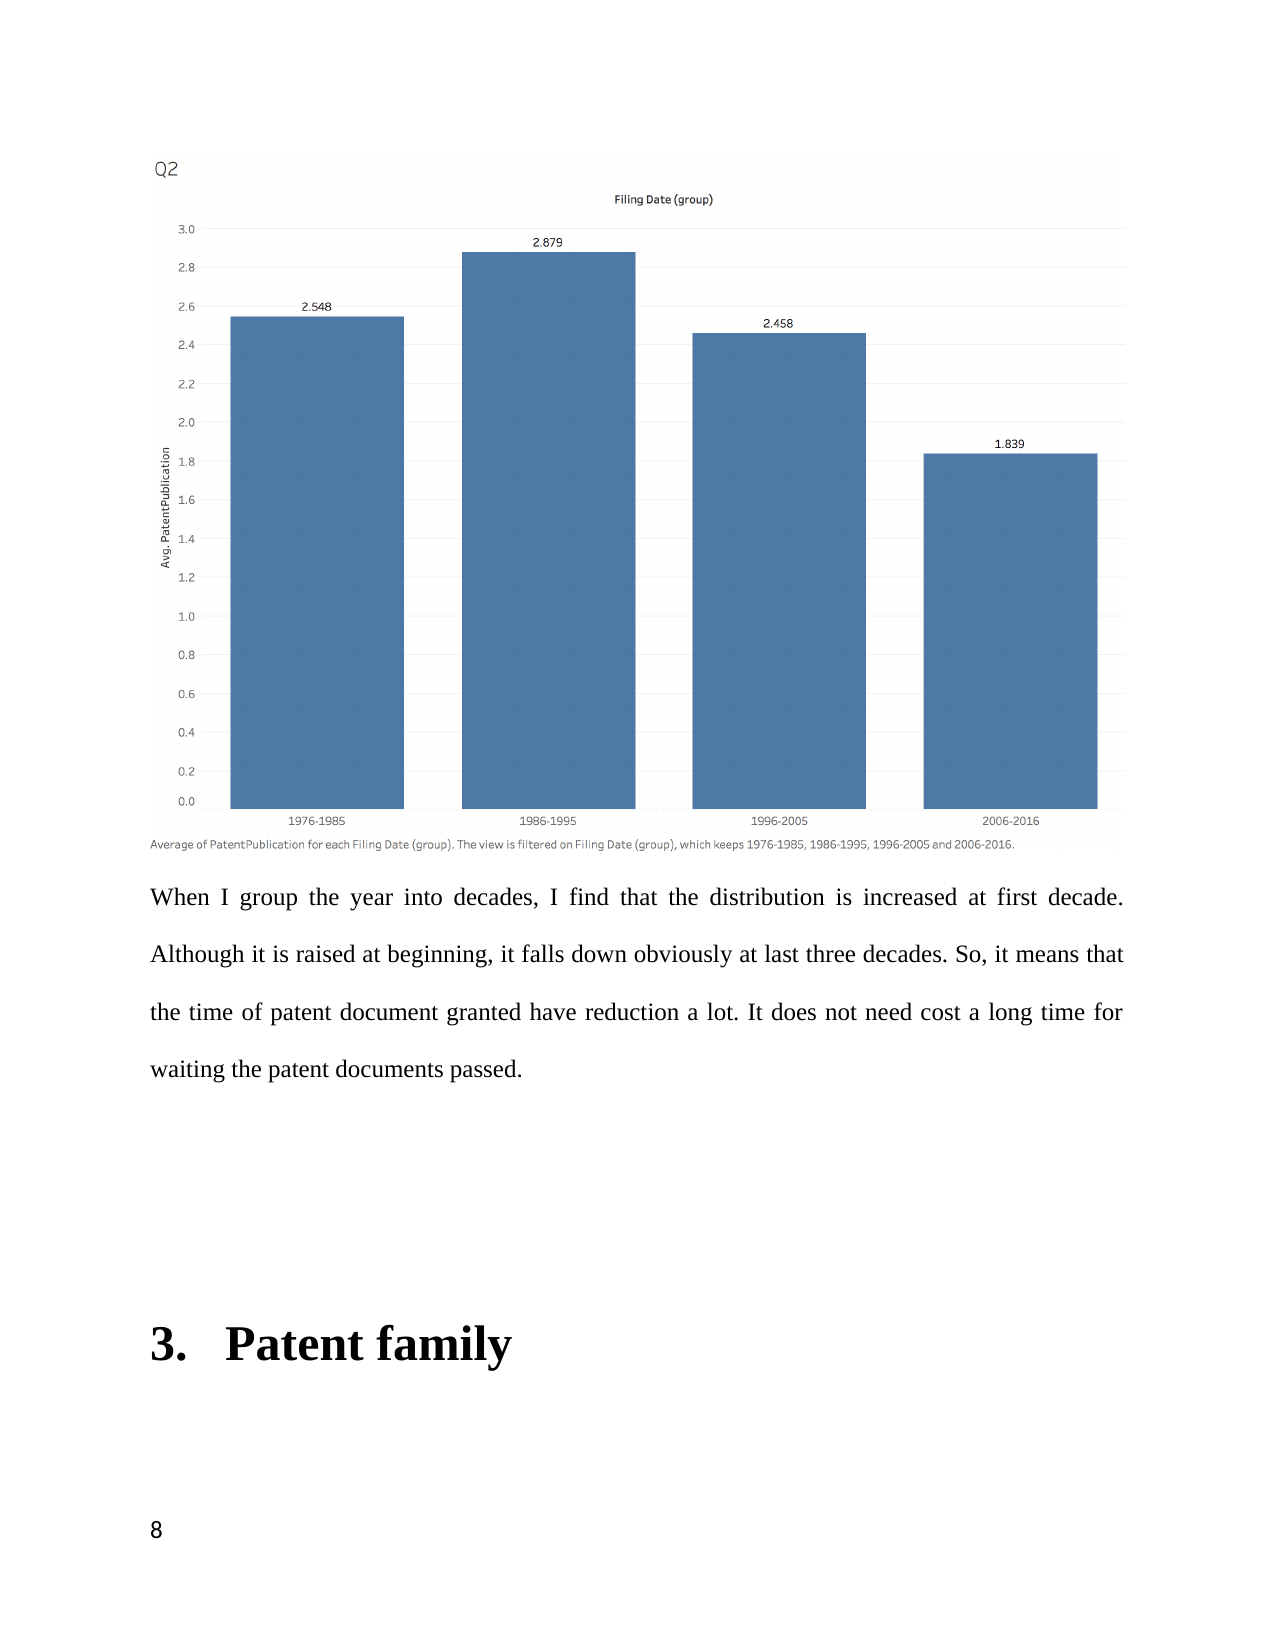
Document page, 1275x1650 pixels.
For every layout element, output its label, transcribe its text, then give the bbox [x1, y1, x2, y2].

text When I group the year into decades, I find that the distribution is increased at first decade. Although it is raised at beginning, it falls down obviously at last three decades. So, it means that the time of patent document granted have reduction a lot. It does not need cost a long time for waiting the patent documents passed. [150, 882, 1125, 1083]
picture [150, 150, 1125, 852]
subtitle Patent family [150, 1314, 1125, 1371]
